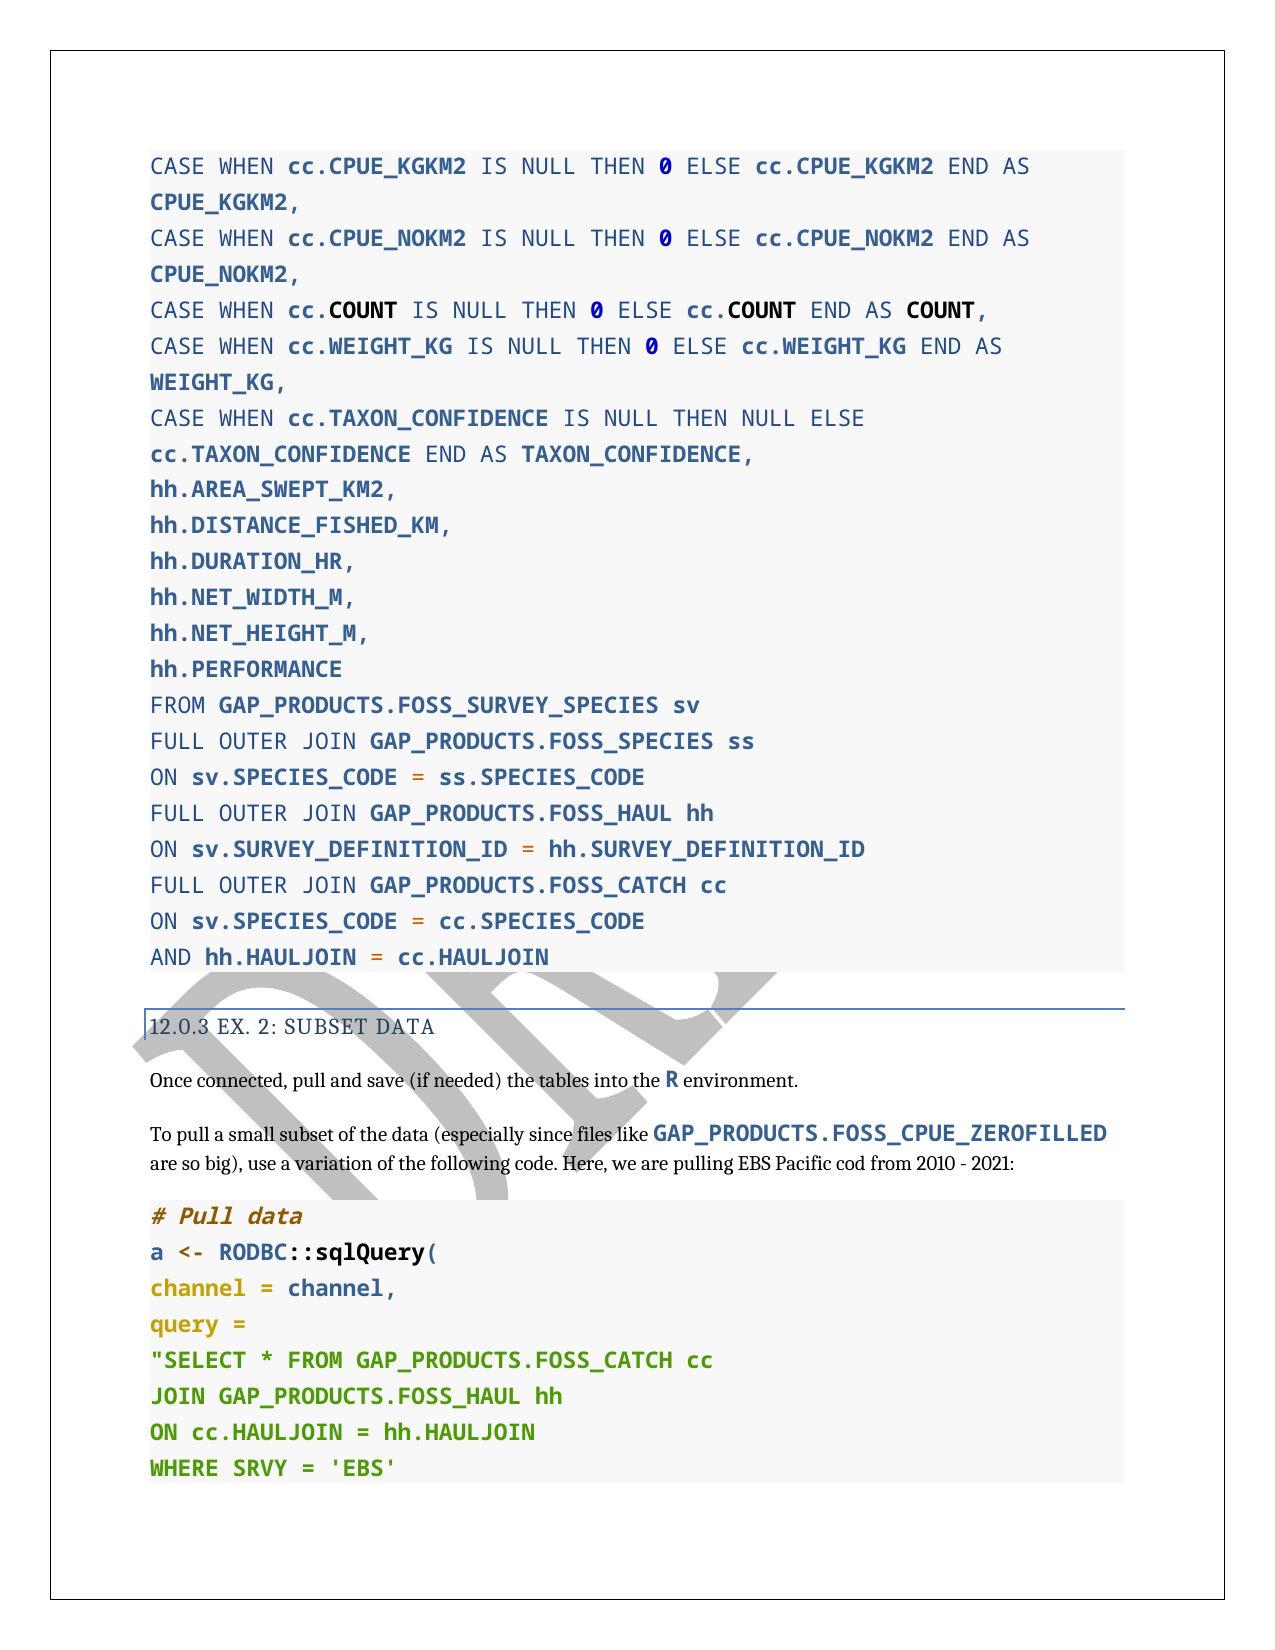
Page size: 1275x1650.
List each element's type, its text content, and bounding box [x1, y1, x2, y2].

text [150, 150, 1125, 972]
text Once connected, pull and save (if needed) the tables into the R environment. [150, 1062, 1125, 1094]
text To pull a small subset of the data (especially since files like GAP_PRODUCTS.FOSS_CPUE_ZEROFILLED are so big), use a variation of the following code. Here, we are pulling EBS Pacific cod from 2010 - 2021: [150, 1117, 1125, 1176]
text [150, 1200, 1125, 1483]
subtitle 12.0.3 Ex. 2: Subset data [146, 1010, 1125, 1040]
